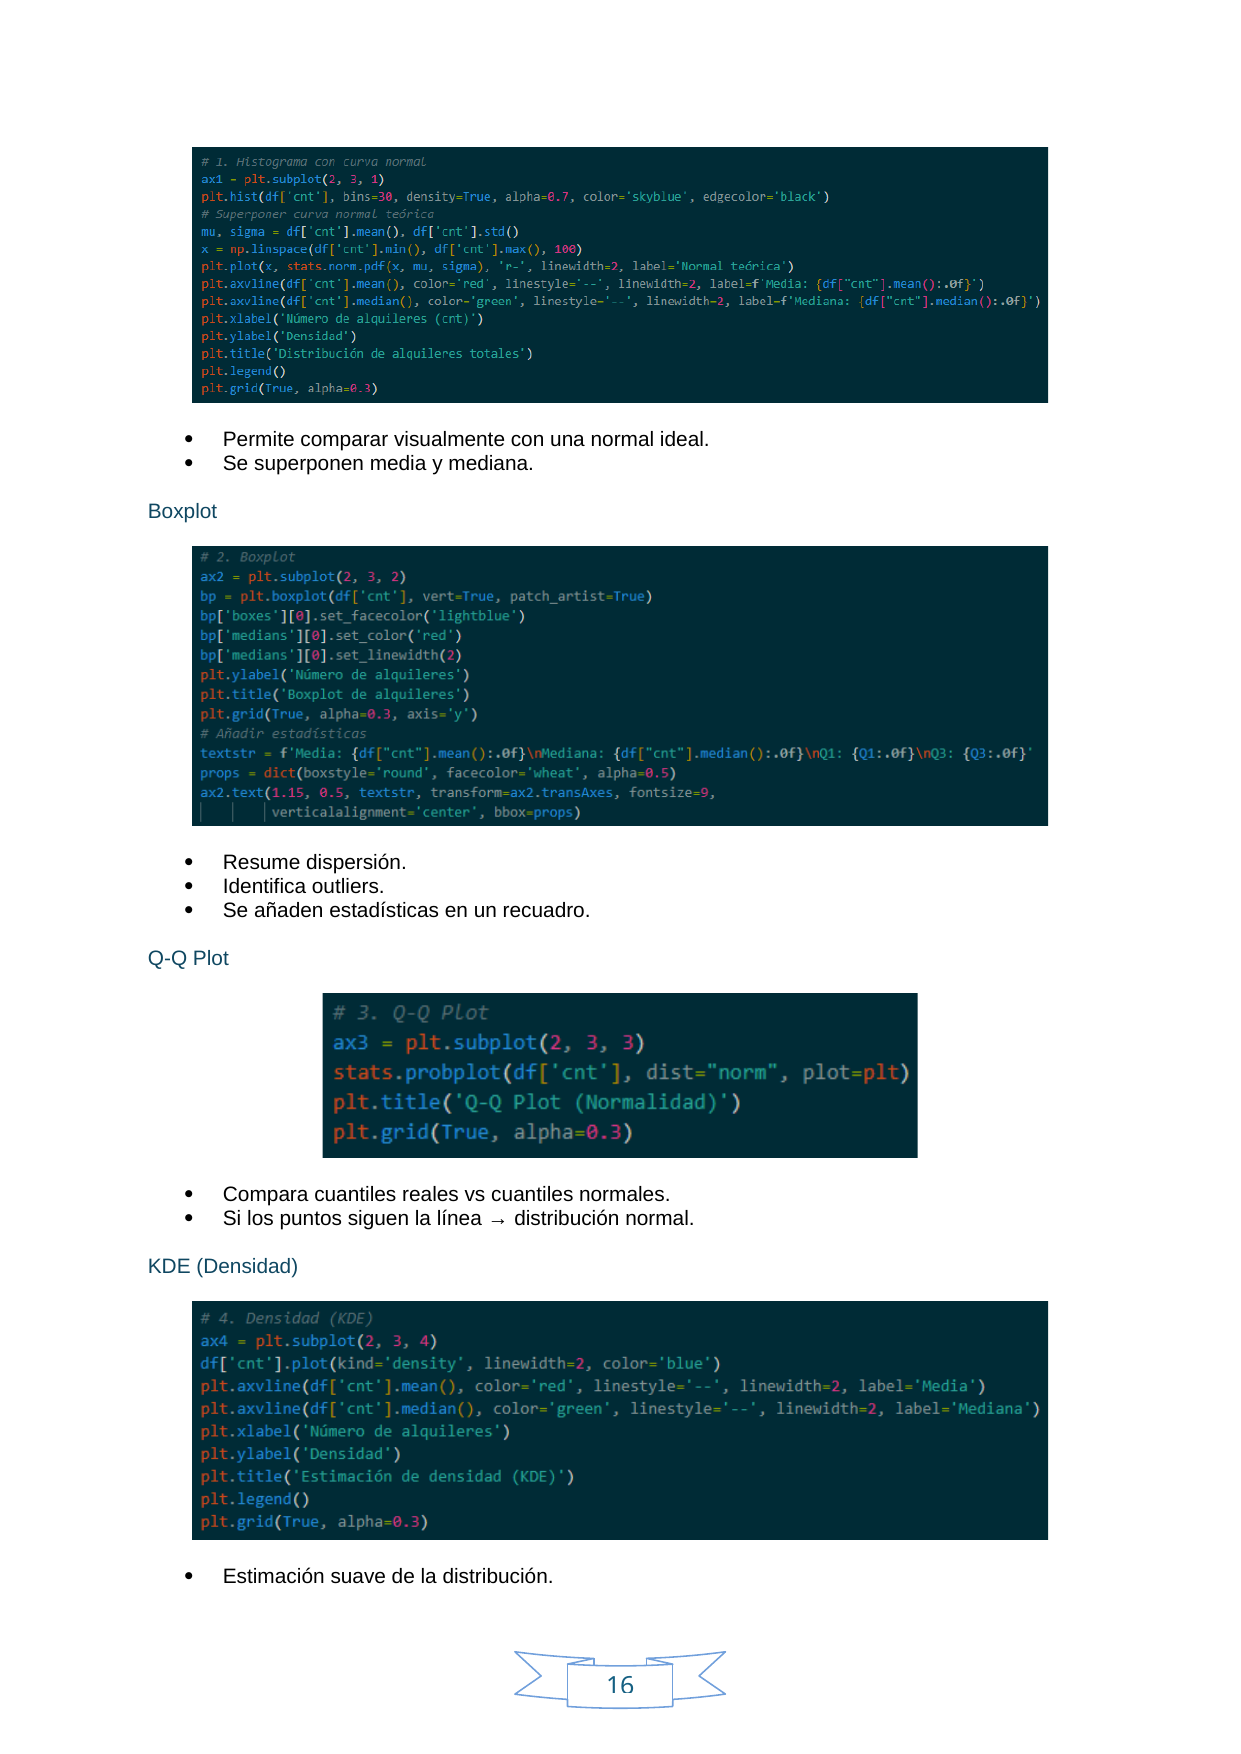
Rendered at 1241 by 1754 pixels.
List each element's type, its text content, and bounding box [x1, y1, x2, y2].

picture [423, 1519, 427, 1530]
picture [432, 594, 442, 600]
picture [471, 594, 480, 600]
picture [915, 1403, 921, 1413]
picture [647, 1064, 658, 1079]
picture [219, 1494, 227, 1504]
picture [430, 1035, 440, 1049]
picture [472, 748, 476, 760]
picture [701, 751, 711, 757]
picture [311, 1403, 318, 1413]
picture [252, 230, 260, 235]
picture [577, 1358, 583, 1368]
picture [876, 1064, 886, 1079]
picture [221, 1449, 227, 1459]
picture [1003, 750, 1010, 757]
picture [277, 1357, 281, 1372]
picture [335, 1006, 345, 1019]
picture [716, 1358, 720, 1371]
picture [612, 1064, 619, 1084]
picture [249, 574, 255, 583]
picture [203, 1313, 209, 1321]
picture [483, 1069, 489, 1079]
picture [407, 1069, 440, 1083]
picture [311, 1380, 318, 1391]
picture [302, 1471, 309, 1481]
picture [441, 1125, 453, 1138]
picture [233, 712, 243, 721]
picture [878, 1380, 889, 1391]
picture [660, 1064, 669, 1079]
picture [339, 1520, 346, 1526]
picture [385, 1402, 390, 1417]
picture [456, 611, 465, 622]
picture [220, 1313, 227, 1321]
picture [333, 1128, 345, 1143]
picture [289, 1406, 295, 1413]
picture [485, 1383, 491, 1390]
picture [528, 1094, 536, 1109]
picture [432, 1123, 439, 1143]
picture [418, 1124, 428, 1138]
picture [201, 712, 208, 721]
picture [431, 1429, 437, 1436]
picture [685, 1098, 694, 1109]
picture [253, 670, 261, 679]
picture [528, 748, 533, 758]
picture [257, 1338, 264, 1349]
picture [650, 1384, 657, 1393]
picture [532, 1406, 547, 1413]
picture [201, 1406, 209, 1417]
picture [640, 1381, 647, 1390]
picture [266, 1335, 272, 1346]
picture [637, 1034, 644, 1054]
picture [398, 633, 406, 639]
picture [515, 1128, 525, 1139]
picture [357, 1125, 368, 1139]
picture [223, 771, 229, 780]
picture [558, 1358, 565, 1368]
picture [804, 1068, 814, 1083]
picture [201, 1383, 209, 1394]
picture [636, 1361, 647, 1368]
picture [541, 1471, 546, 1481]
picture [575, 1068, 584, 1079]
picture [330, 1402, 335, 1417]
picture [303, 1405, 307, 1415]
picture [902, 1064, 908, 1084]
picture [402, 1384, 413, 1391]
picture [202, 230, 211, 235]
picture [487, 1474, 495, 1481]
picture [385, 1474, 391, 1481]
picture [382, 1068, 392, 1079]
picture [357, 1383, 362, 1391]
picture [307, 1519, 318, 1526]
picture [303, 1382, 307, 1392]
picture [479, 1034, 500, 1053]
picture [540, 1383, 546, 1391]
picture [357, 1095, 368, 1109]
picture [418, 1034, 428, 1049]
picture [370, 1065, 379, 1079]
picture [440, 1474, 455, 1481]
picture [502, 1034, 511, 1049]
picture [455, 1128, 476, 1138]
list Permite comparar visualmente con una normal ideal. [185, 427, 1092, 451]
picture [202, 553, 208, 560]
picture [292, 1361, 300, 1371]
picture [422, 1429, 428, 1439]
picture [311, 1426, 315, 1436]
picture [540, 1034, 548, 1054]
picture [466, 1009, 477, 1019]
picture [631, 1098, 645, 1109]
picture [371, 1517, 402, 1526]
picture [382, 1042, 392, 1046]
picture [759, 1383, 771, 1391]
picture [466, 1039, 476, 1049]
subtitle KDE (Densidad) [148, 1254, 1092, 1278]
picture [479, 1128, 489, 1138]
picture [336, 712, 342, 721]
picture [695, 1072, 705, 1076]
picture [357, 1357, 373, 1368]
picture [588, 1095, 601, 1109]
picture [307, 1335, 323, 1349]
picture [619, 768, 624, 777]
picture [238, 1519, 254, 1530]
picture [265, 1516, 272, 1526]
subtitle Q-Q Plot [148, 946, 1092, 970]
picture [340, 1357, 344, 1368]
picture [357, 1516, 368, 1530]
picture [543, 591, 548, 600]
picture [358, 1448, 364, 1459]
picture [750, 748, 754, 759]
picture [357, 710, 375, 718]
picture [728, 1071, 739, 1079]
picture [478, 1470, 482, 1481]
picture [206, 614, 215, 623]
picture [579, 1406, 588, 1412]
picture [347, 1123, 355, 1139]
picture [515, 1095, 525, 1109]
list Se añaden estadísticas en un recuadro. [185, 898, 1092, 922]
picture [635, 594, 644, 600]
picture [503, 1361, 510, 1368]
picture [440, 1406, 455, 1413]
picture [860, 749, 867, 756]
picture [334, 1068, 343, 1079]
picture [359, 1006, 368, 1019]
picture [233, 633, 243, 639]
picture [257, 1426, 272, 1436]
picture [529, 1036, 536, 1049]
picture [421, 1384, 432, 1391]
picture [454, 1044, 463, 1049]
list Compara cuantiles reales vs cuantiles normales. [185, 1182, 1092, 1206]
picture [810, 1406, 822, 1413]
picture [201, 591, 215, 603]
picture [221, 1336, 226, 1345]
picture [233, 611, 242, 620]
picture [551, 1035, 561, 1049]
picture [624, 1035, 633, 1049]
picture [201, 650, 215, 662]
picture [535, 749, 544, 757]
picture [201, 673, 208, 682]
picture [289, 1384, 295, 1391]
list Identifica outliers. [185, 874, 1092, 898]
picture [222, 1357, 226, 1372]
list Resume dispersión. [185, 850, 1092, 874]
picture [623, 1098, 629, 1109]
picture [479, 1006, 488, 1019]
picture [684, 1065, 693, 1079]
picture [470, 1064, 475, 1079]
picture [273, 591, 282, 600]
picture [265, 768, 271, 777]
picture [346, 1039, 356, 1049]
list Estimación suave de la distribución. [185, 1564, 1092, 1588]
picture [541, 1064, 547, 1084]
picture [275, 1497, 285, 1503]
picture [552, 1124, 598, 1139]
picture [502, 749, 510, 757]
picture [312, 652, 319, 658]
picture [477, 1069, 482, 1078]
picture [212, 1493, 217, 1504]
picture [407, 1124, 414, 1138]
picture [233, 653, 243, 659]
picture [542, 1102, 549, 1109]
picture [361, 810, 385, 819]
picture [480, 748, 484, 759]
picture [504, 1064, 511, 1083]
picture [513, 1039, 525, 1049]
picture [602, 1098, 609, 1109]
picture [358, 1313, 364, 1323]
picture [733, 1094, 739, 1113]
picture [456, 1004, 462, 1019]
picture [201, 771, 211, 780]
picture [419, 1006, 429, 1022]
picture [292, 160, 302, 164]
picture [626, 1127, 631, 1143]
picture [671, 1068, 681, 1079]
picture [408, 1096, 412, 1108]
picture [504, 1383, 519, 1391]
picture [851, 1068, 875, 1084]
picture [383, 1096, 387, 1108]
picture [202, 730, 208, 737]
picture [386, 1128, 404, 1138]
picture [495, 614, 505, 620]
picture [275, 1474, 282, 1481]
picture [201, 692, 208, 701]
picture [685, 1406, 692, 1416]
picture [450, 1380, 454, 1394]
picture [275, 1429, 282, 1436]
picture [805, 748, 810, 758]
picture [436, 714, 446, 718]
picture [612, 1098, 620, 1109]
picture [490, 1095, 501, 1112]
picture [495, 807, 501, 816]
picture [297, 612, 303, 620]
picture [301, 575, 306, 583]
picture [771, 1383, 785, 1391]
picture [407, 1039, 417, 1054]
picture [439, 751, 449, 757]
picture [359, 1037, 368, 1049]
picture [569, 1470, 573, 1485]
picture [346, 1094, 356, 1109]
picture [458, 1402, 463, 1417]
subtitle Boxplot [148, 499, 1092, 523]
picture [421, 1403, 428, 1413]
picture [357, 282, 366, 287]
picture [828, 1068, 839, 1079]
picture [889, 1065, 898, 1079]
picture [736, 751, 747, 757]
picture [312, 1449, 316, 1459]
picture [578, 1094, 583, 1113]
picture [333, 1098, 345, 1113]
picture [721, 1068, 728, 1079]
picture [635, 770, 652, 777]
picture [612, 1125, 620, 1139]
picture [443, 1064, 464, 1083]
picture [540, 1357, 546, 1368]
picture [201, 1451, 209, 1462]
picture [745, 1068, 753, 1079]
picture [594, 1406, 601, 1413]
picture [444, 1094, 451, 1113]
picture [797, 1406, 807, 1413]
picture [307, 1316, 317, 1323]
picture [589, 1065, 596, 1077]
picture [943, 1380, 949, 1391]
picture [539, 1128, 549, 1143]
picture [513, 1361, 529, 1368]
picture [515, 1064, 536, 1079]
picture [554, 1096, 560, 1109]
picture [527, 810, 548, 819]
picture [402, 1406, 413, 1413]
picture [974, 1406, 981, 1413]
picture [201, 1496, 209, 1507]
picture [588, 1035, 597, 1049]
picture [442, 1006, 454, 1019]
list Se superponen media y mediana. [185, 451, 1092, 475]
picture [460, 751, 469, 757]
list Si los puntos siguen la línea → distribución normal. [185, 1206, 1092, 1230]
picture [430, 1099, 440, 1108]
picture [471, 1105, 478, 1112]
picture [850, 1403, 857, 1413]
picture [468, 1402, 473, 1417]
picture [366, 1336, 373, 1346]
picture [614, 1383, 629, 1391]
picture [420, 1336, 427, 1345]
picture [756, 1068, 766, 1079]
picture [529, 1123, 536, 1139]
picture [924, 751, 933, 757]
picture [817, 1064, 825, 1079]
picture [660, 1094, 669, 1109]
picture [489, 790, 508, 796]
picture [241, 594, 247, 603]
picture [923, 1381, 934, 1391]
picture [326, 1429, 341, 1436]
picture [275, 1336, 282, 1346]
picture [559, 1406, 565, 1417]
picture [294, 1519, 304, 1526]
picture [389, 810, 398, 816]
picture [393, 1006, 406, 1022]
picture [201, 1474, 209, 1485]
picture [206, 634, 211, 642]
picture [261, 1448, 277, 1458]
picture [201, 1429, 209, 1440]
picture [897, 748, 904, 757]
picture [432, 650, 442, 659]
picture [296, 749, 306, 756]
picture [220, 1381, 227, 1391]
picture [399, 1358, 406, 1368]
picture [346, 1065, 368, 1079]
picture [796, 1380, 830, 1391]
picture [869, 1404, 875, 1413]
picture [333, 1039, 343, 1049]
picture [521, 1471, 525, 1481]
picture [211, 1448, 218, 1459]
picture [393, 653, 406, 659]
picture [698, 1094, 705, 1109]
picture [257, 1406, 263, 1413]
picture [293, 1313, 303, 1323]
picture [288, 315, 295, 322]
picture [338, 1474, 346, 1481]
picture [505, 1425, 509, 1440]
picture [297, 671, 306, 679]
picture [297, 594, 303, 603]
picture [247, 1313, 253, 1323]
picture [832, 1381, 838, 1391]
picture [840, 1065, 850, 1079]
picture [201, 1519, 209, 1530]
picture [649, 1094, 656, 1109]
picture [285, 1470, 290, 1485]
